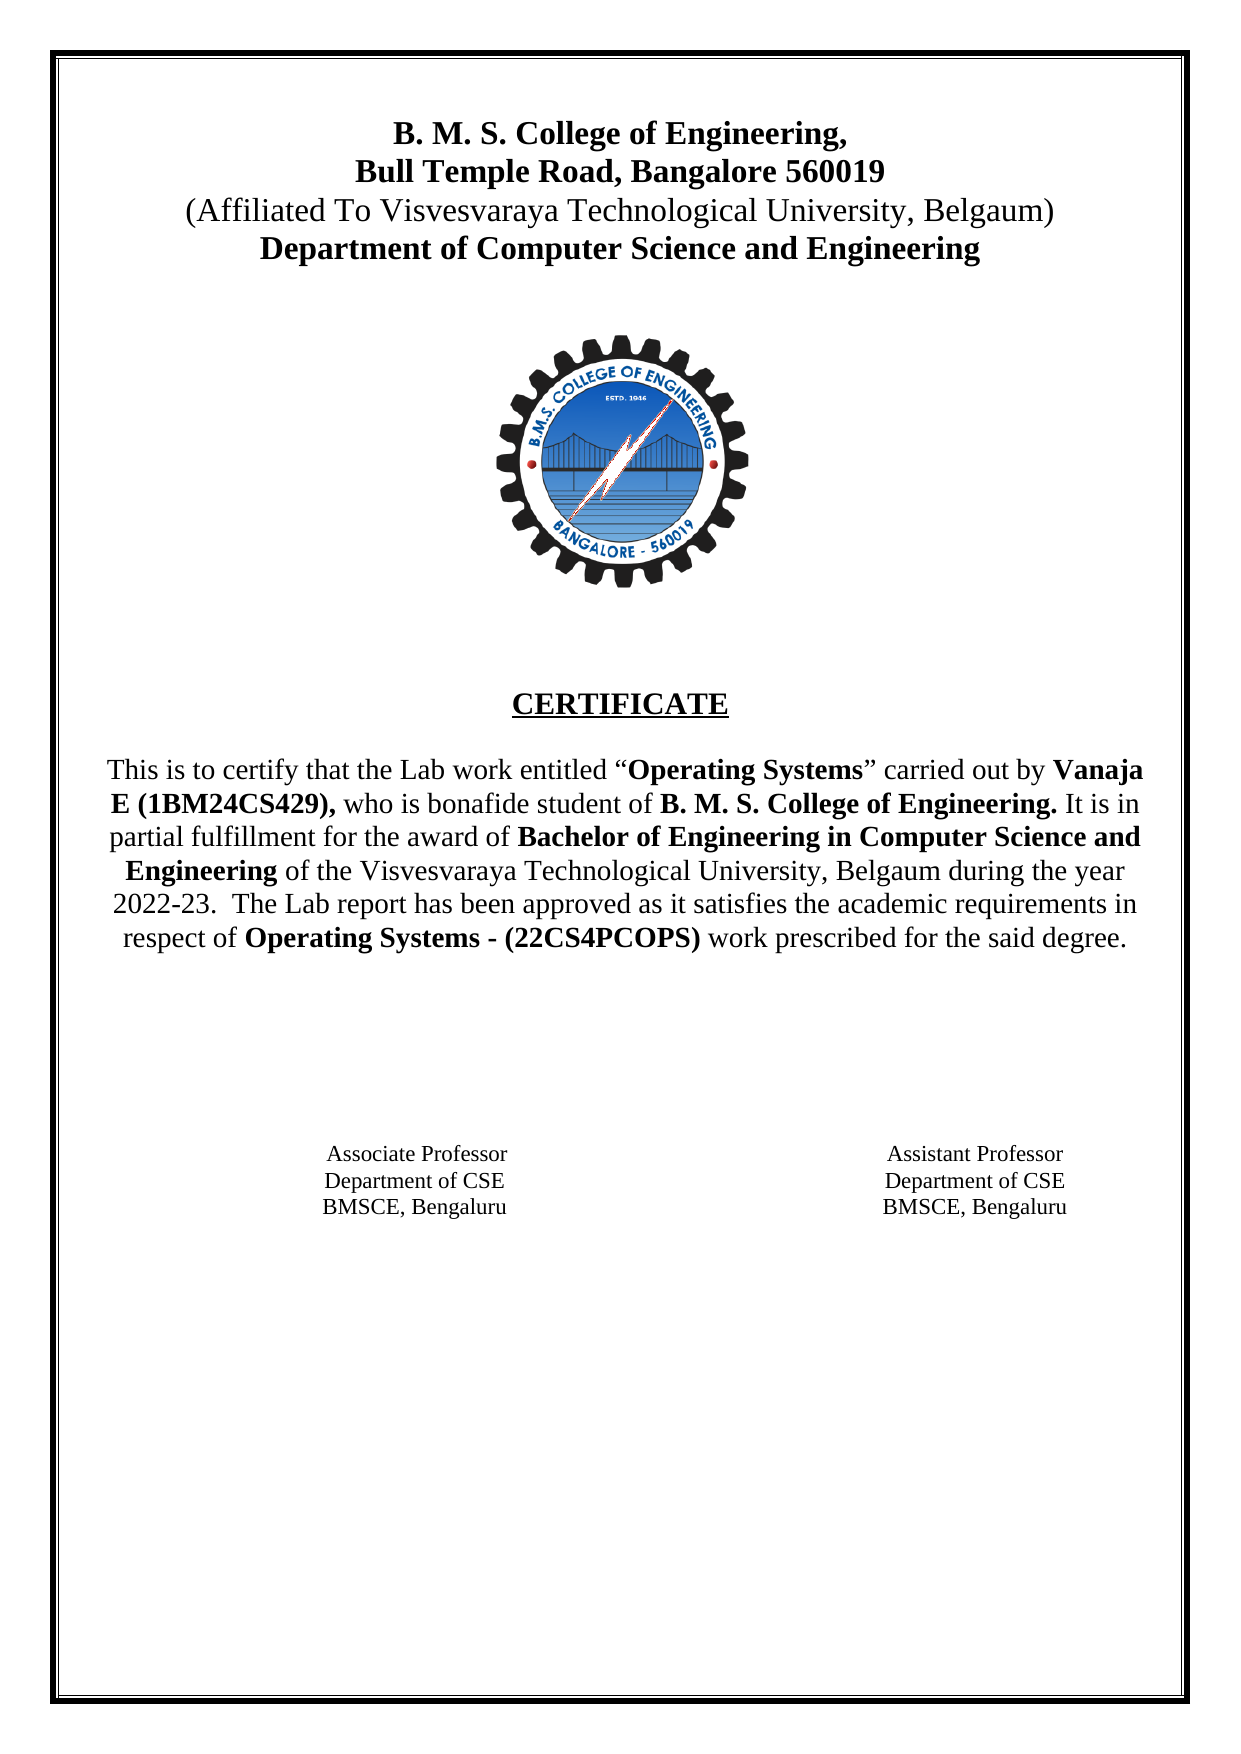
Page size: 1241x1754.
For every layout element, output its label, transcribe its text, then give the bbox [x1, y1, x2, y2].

text (Affiliated To Visvesvaraya Technological University, Belgaum) [75, 190, 1165, 228]
text Department of CSE Department of CSE [75, 1167, 1165, 1193]
text Department of Computer Science and Engineering [75, 228, 1165, 267]
text B. M. S. College of Engineering, [75, 113, 1165, 152]
text Bull Temple Road, Bangalore 560019 [75, 152, 1165, 190]
text This is to certify that the Lab work entitled “Operating Systems” carried out by Vanaja E (1BM24CS429), who is bonafide student of B. M. S. College of Engineering. It is in partial fulfillment for the award of Bachelor of Engineering in Computer Science and Engineering of the Visvesvaraya Technological University, Belgaum during the year 2022-23. The Lab report has been approved as it satisfies the academic requirements in respect of Operating Systems - (22CS4PCOPS) work prescribed for the said degree. [98, 752, 1152, 954]
text Associate Professor Assistant Professor [75, 1141, 1165, 1167]
text BMSCE, Bengaluru BMSCE, Bengaluru [75, 1193, 1165, 1219]
picture [489, 333, 752, 594]
text CERTIFICATE [75, 685, 1165, 721]
